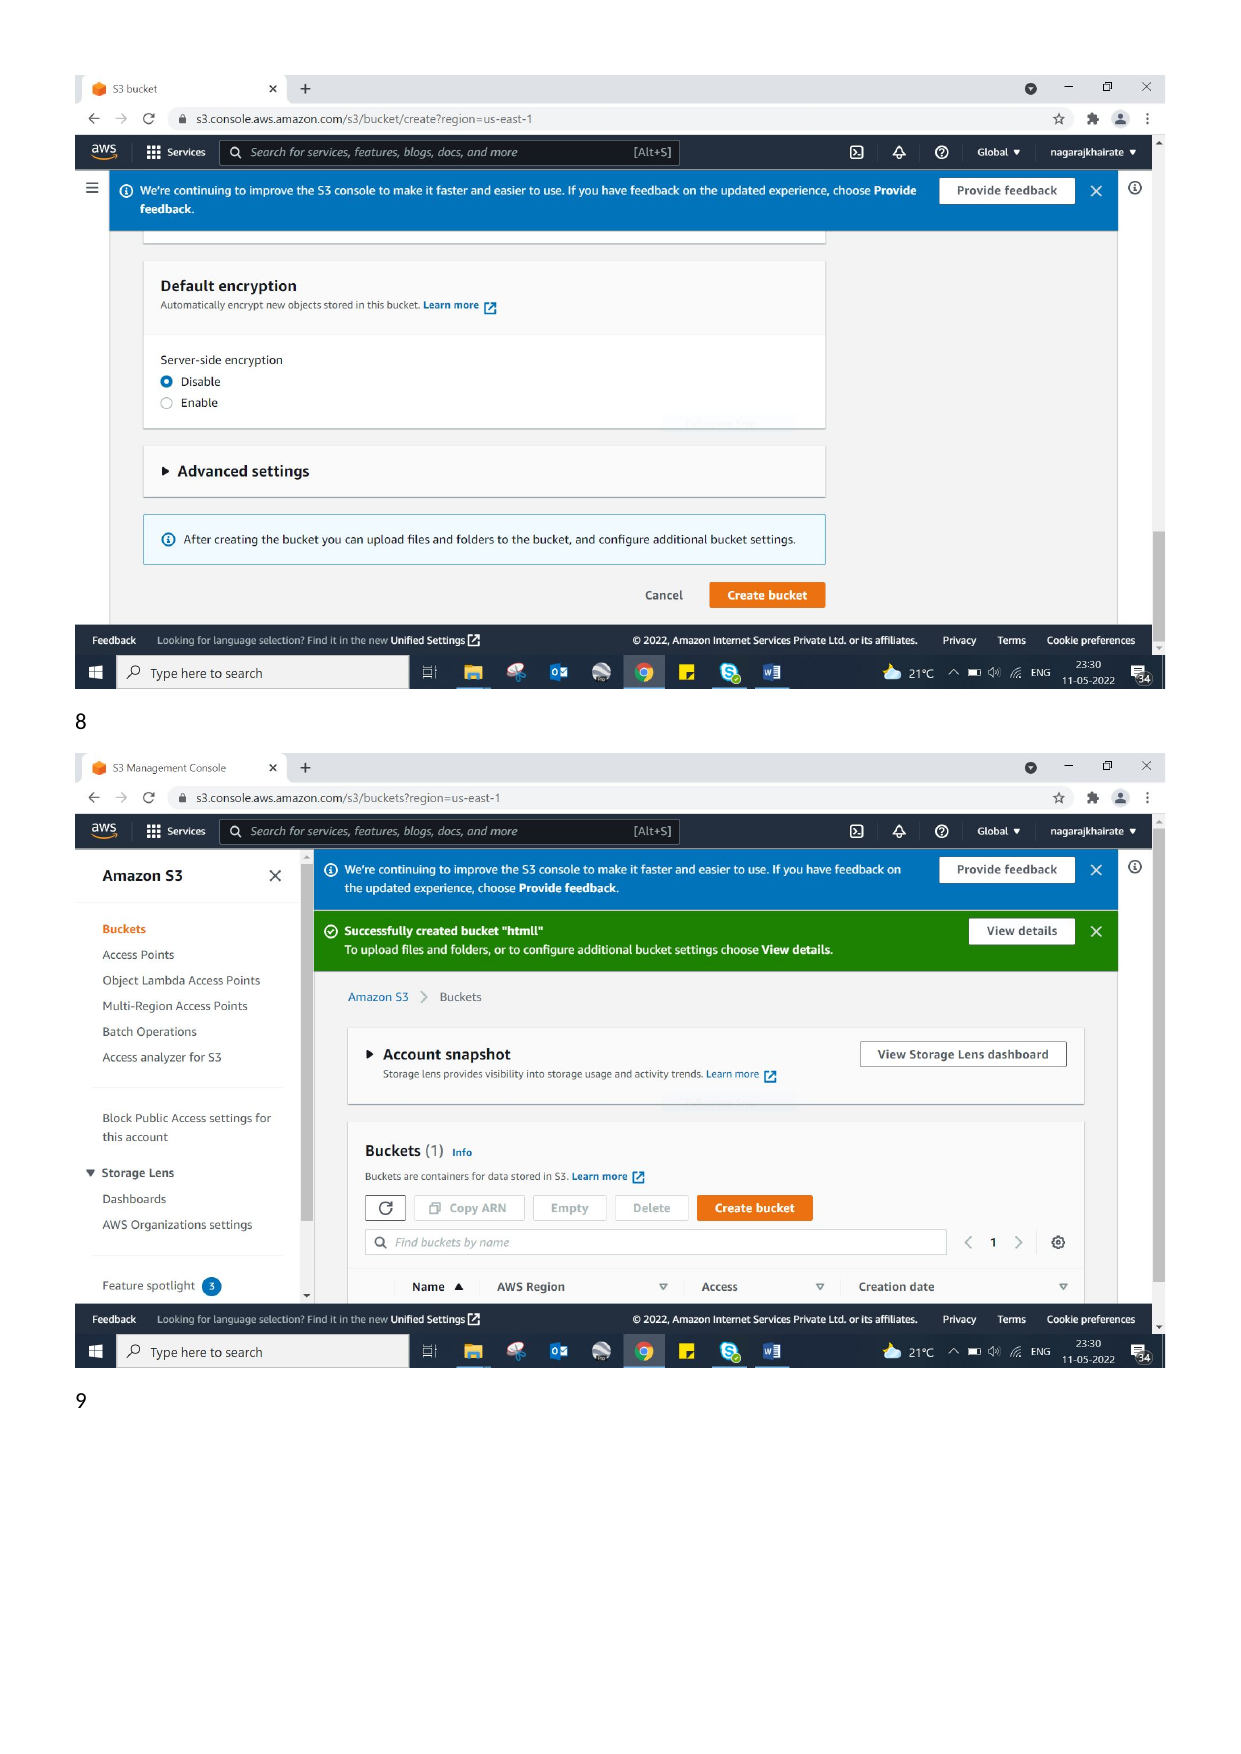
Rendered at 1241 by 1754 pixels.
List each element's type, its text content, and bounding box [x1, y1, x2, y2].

picture [75, 75, 1166, 689]
text 9 [75, 1386, 1165, 1414]
picture [75, 753, 1166, 1368]
text 8 [75, 707, 1165, 735]
